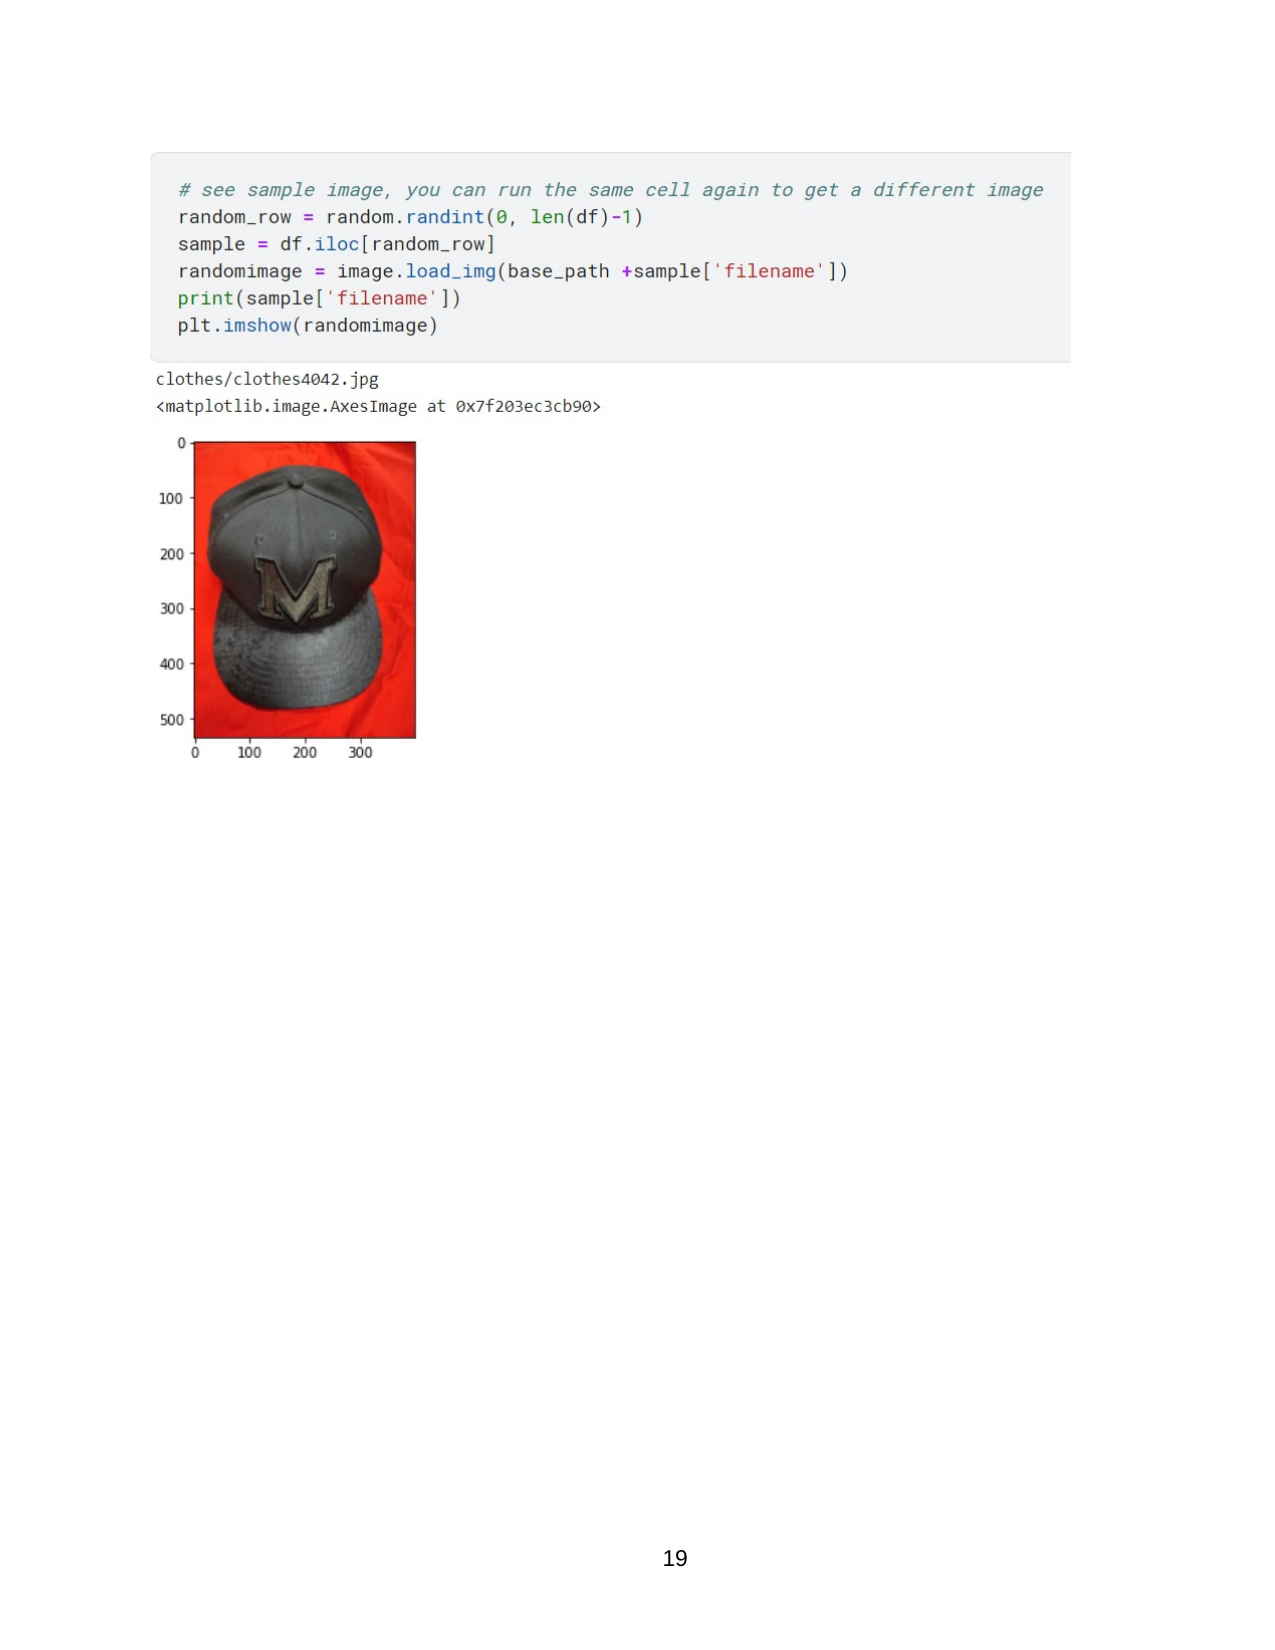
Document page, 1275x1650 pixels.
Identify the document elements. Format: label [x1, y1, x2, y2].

picture [150, 150, 1072, 782]
